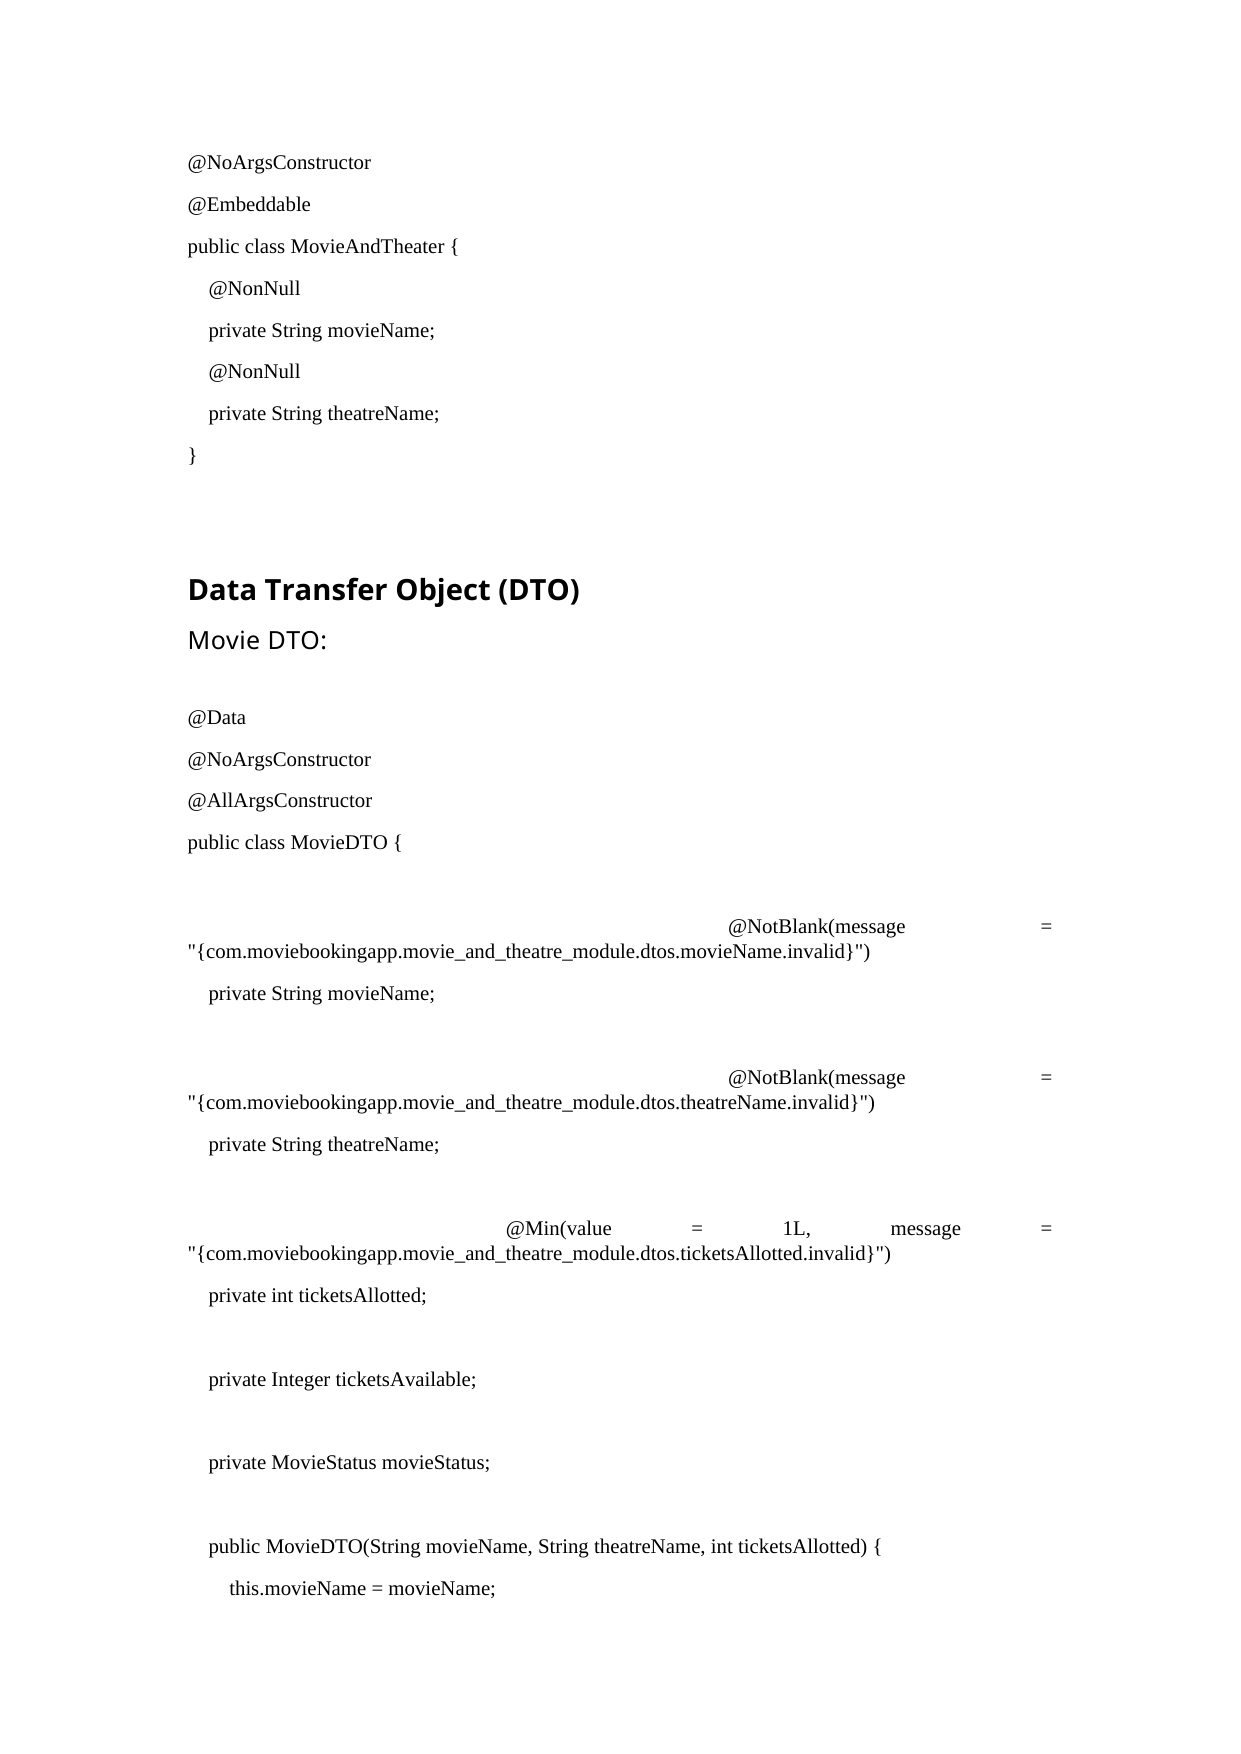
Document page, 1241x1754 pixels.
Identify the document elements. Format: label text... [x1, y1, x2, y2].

text @Embeddable [187, 192, 1053, 216]
text @NotBlank(message = "{com.moviebookingapp.movie_and_theatre_module.dtos.movieName.invalid}") [187, 914, 1053, 963]
text @NotBlank(message = "{com.moviebookingapp.movie_and_theatre_module.dtos.theatreName.invalid}") [187, 1065, 1053, 1114]
text } [187, 443, 1053, 467]
text private String theatreName; [187, 401, 1053, 425]
text public class MovieAndTheater { [187, 234, 1053, 258]
text private String movieName; [187, 981, 1053, 1005]
subtitle Movie DTO: [187, 623, 1053, 657]
text @NoArgsConstructor [187, 150, 1053, 174]
text @NoArgsConstructor [187, 747, 1053, 771]
text @Min(value = 1L, message = "{com.moviebookingapp.movie_and_theatre_module.dtos.ticketsAllotted.invalid}") [187, 1216, 1053, 1265]
text @NonNull [187, 359, 1053, 383]
text @AllArgsConstructor [187, 788, 1053, 812]
text @Data [187, 705, 1053, 729]
text this.movieName = movieName; [187, 1576, 1053, 1600]
subtitle Data Transfer Object (DTO) [187, 569, 1053, 608]
text public class MovieDTO { [187, 830, 1053, 854]
text @NonNull [187, 276, 1053, 300]
text private Integer ticketsAvailable; [187, 1367, 1053, 1391]
text private MovieStatus movieStatus; [187, 1450, 1053, 1474]
text private int ticketsAllotted; [187, 1283, 1053, 1307]
text public MovieDTO(String movieName, String theatreName, int ticketsAllotted) { [187, 1534, 1053, 1558]
text private String theatreName; [187, 1132, 1053, 1156]
text private String movieName; [187, 317, 1053, 342]
